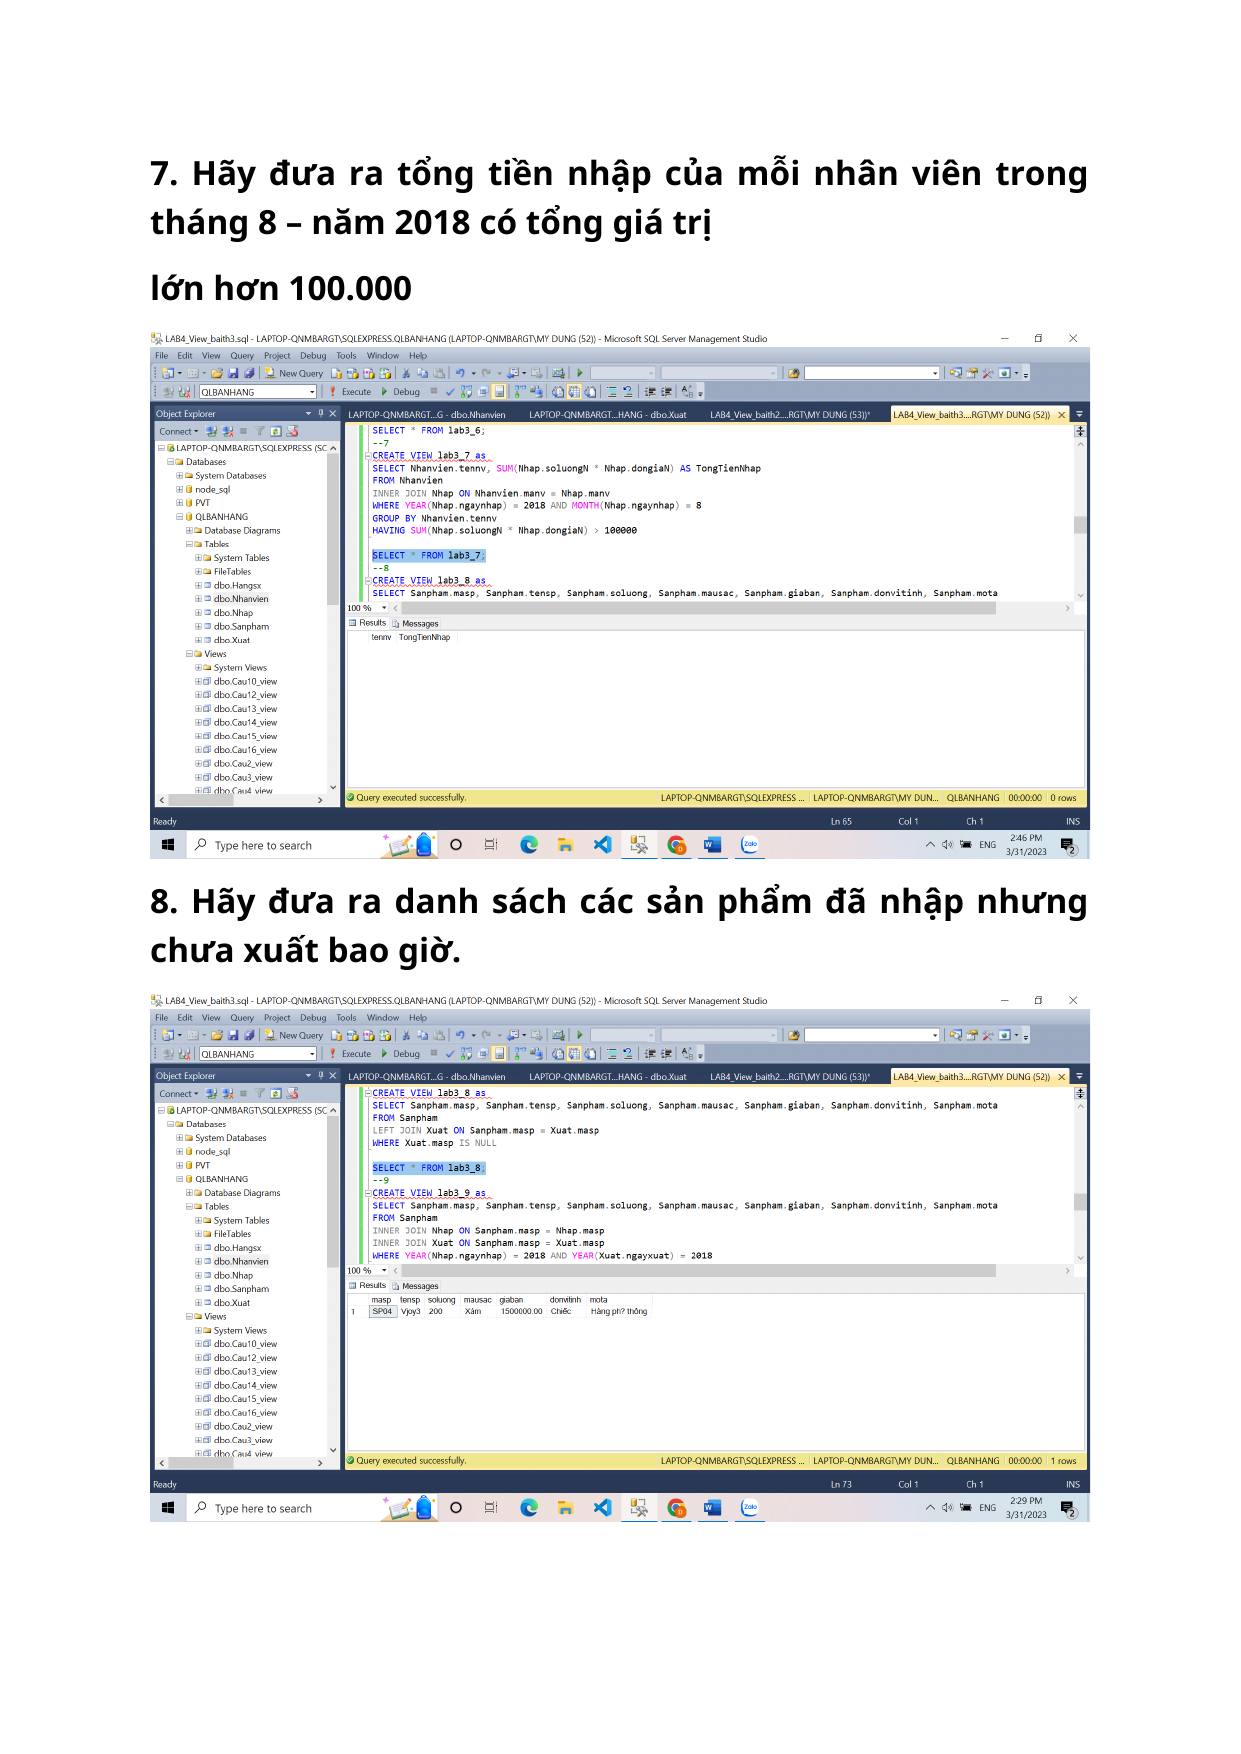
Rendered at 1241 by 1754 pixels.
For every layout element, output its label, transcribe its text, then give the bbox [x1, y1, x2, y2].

text 7. Hãy đưa ra tổng tiền nhập của mỗi nhân viên trong tháng 8 – năm 2018 có tổng giá trị [150, 150, 1090, 244]
text lớn hơn 100.000 [150, 264, 1090, 310]
text 8. Hãy đưa ra danh sách các sản phẩm đã nhập nhưng chưa xuất bao giờ. [150, 878, 1090, 972]
picture [150, 330, 1091, 859]
picture [150, 992, 1091, 1522]
